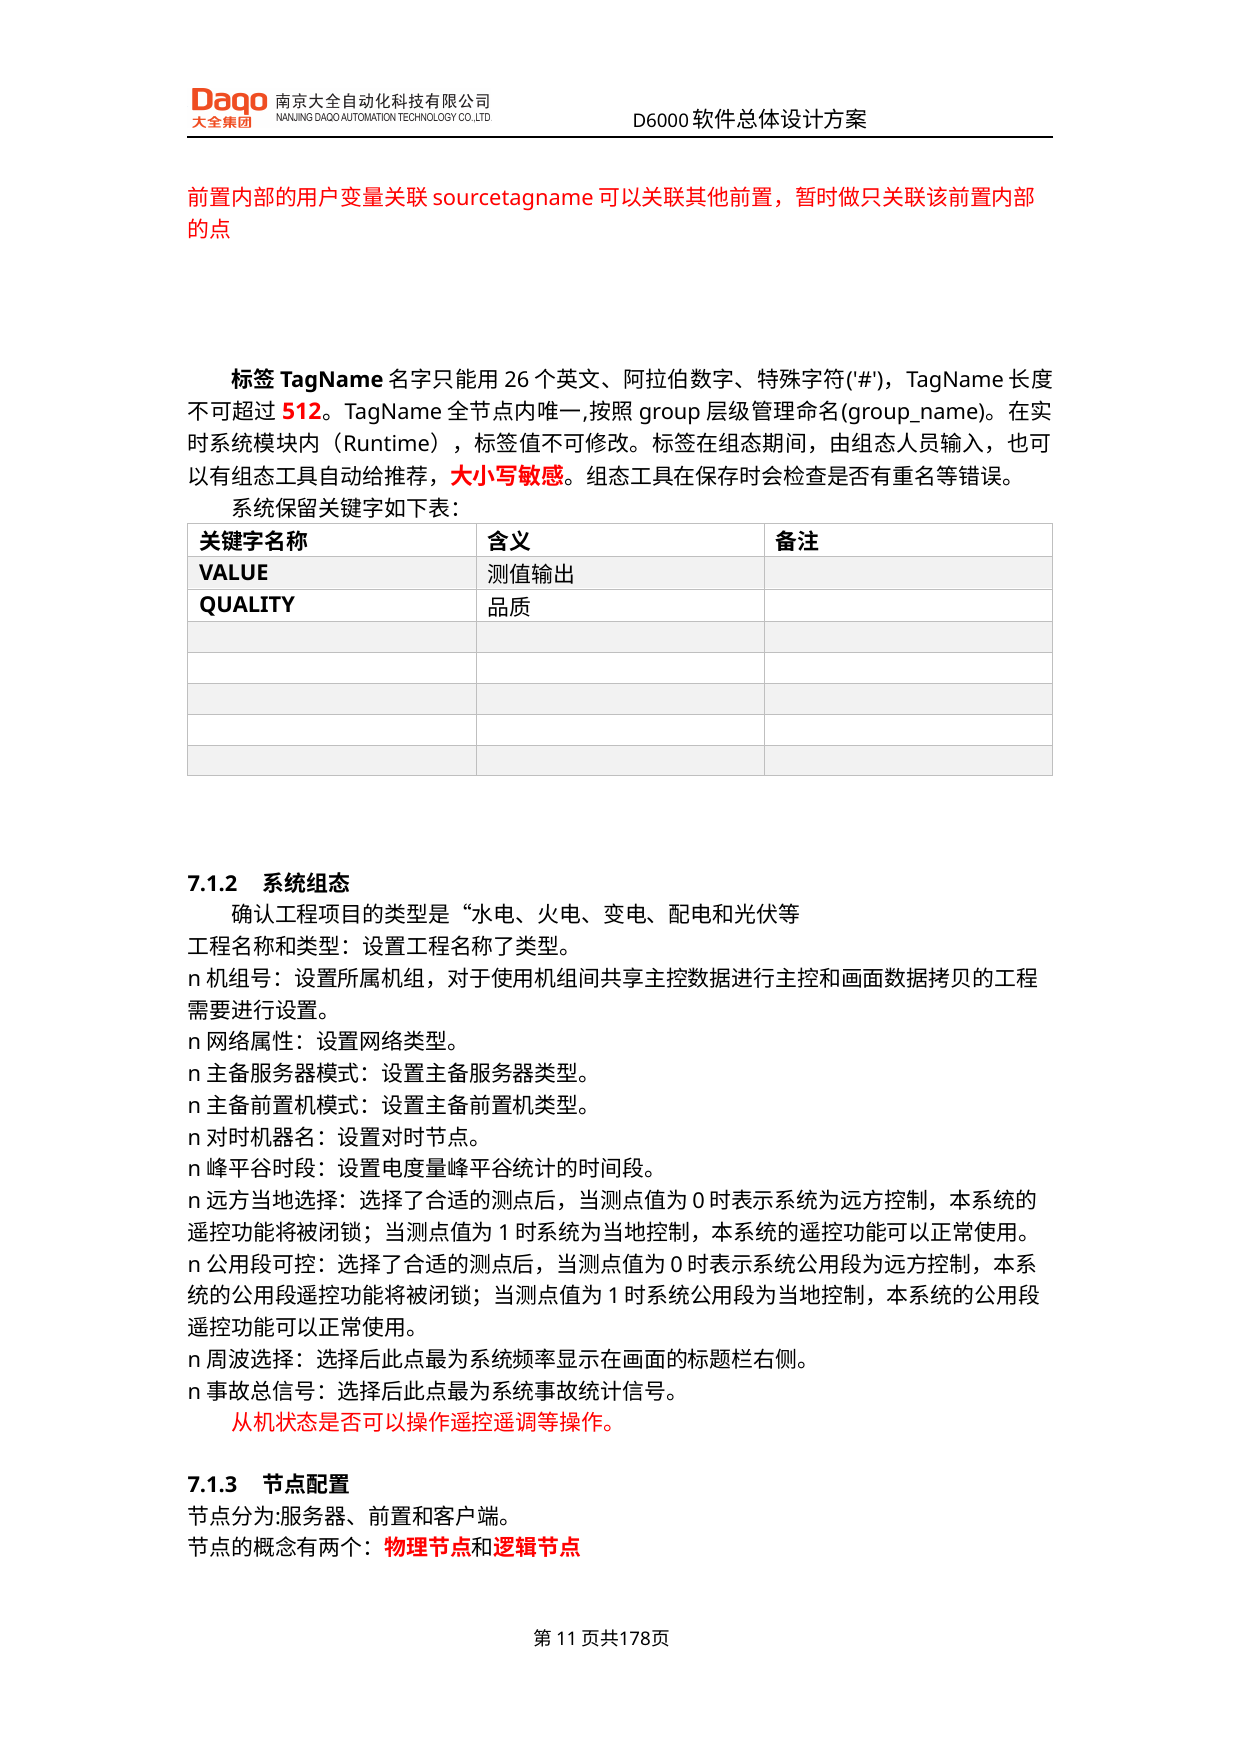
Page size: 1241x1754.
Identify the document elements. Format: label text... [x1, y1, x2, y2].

table_cell [477, 715, 764, 744]
table_cell [765, 622, 1052, 652]
table_cell [477, 653, 764, 683]
text n 峰平谷时段：设置电度量峰平谷统计的时间段。 [187, 1151, 1053, 1183]
table_cell [765, 715, 1052, 744]
table_header 备注 [765, 524, 1052, 556]
table_cell [765, 557, 1052, 588]
table_cell 测值输出 [477, 557, 764, 588]
table_cell [765, 653, 1052, 683]
table_cell 品质 [477, 590, 764, 621]
table_cell [765, 590, 1052, 621]
text 工程名称和类型：设置工程名称了类型。 [187, 929, 1053, 961]
text n 周波选择：选择后此点最为系统频率显示在画面的标题栏右侧。 [187, 1342, 1053, 1374]
text n 主备服务器模式：设置主备服务器类型。 [187, 1056, 1053, 1088]
table_cell [765, 746, 1052, 775]
text n 网络属性：设置网络类型。 [187, 1024, 1053, 1056]
table_cell [477, 746, 764, 775]
text 前置内部的用户变量关联sourcetagname可以关联其他前置，暂时做只关联该前置内部的点 [187, 180, 1053, 243]
table_header 含义 [477, 524, 764, 556]
text 确认工程项目的类型是“水电、火电、变电、配电和光伏等 [187, 897, 1053, 929]
table_cell [188, 653, 476, 683]
subtitle 系统组态 [187, 866, 1053, 897]
table_cell QUALITY [188, 590, 476, 621]
table_cell [765, 684, 1052, 714]
text n 机组号：设置所属机组，对于使用机组间共享主控数据进行主控和画面数据拷贝的工程需要进行设置。 [187, 961, 1053, 1024]
table_header 关键字名称 [188, 524, 476, 556]
table_cell [477, 684, 764, 714]
table_cell VALUE [188, 557, 476, 588]
text n 公用段可控：选择了合适的测点后，当测点值为0时表示系统公用段为远方控制，本系统的公用段遥控功能将被闭锁；当测点值为1时系统公用段为当地控制，本系统的公用段遥控功能可以正常使用。 [187, 1247, 1053, 1342]
table_cell [477, 622, 764, 652]
text n 对时机器名：设置对时节点。 [187, 1119, 1053, 1151]
table_cell [188, 746, 476, 775]
text n 主备前置机模式：设置主备前置机类型。 [187, 1088, 1053, 1119]
text 从机状态是否可以操作遥控遥调等操作。 [187, 1405, 1053, 1437]
table_cell [188, 715, 476, 744]
table_cell [188, 684, 476, 714]
text n 远方当地选择：选择了合适的测点后，当测点值为0时表示系统为远方控制，本系统的遥控功能将被闭锁；当测点值为1时系统为当地控制，本系统的遥控功能可以正常使用。 [187, 1183, 1053, 1247]
text 节点的概念有两个：物理节点和逻辑节点 [187, 1530, 1053, 1562]
text 标签TagName名字只能用26个英文、阿拉伯数字、特殊字符('#')，TagName长度不可超过512。TagName全节点内唯一,按照group层级管理命名(group_name)。在实时系统模块内（Runtime），标签值不可修改。标签在组态期间，由组态人员输入，也可以有组态工具自动给推荐，大小写敏感。组态工具在保存时会检查是否有重名等错误。 [187, 362, 1053, 491]
text 系统保留关键字如下表： [187, 491, 1053, 523]
subtitle 节点配置 [187, 1467, 1053, 1499]
text n 事故总信号：选择后此点最为系统事故统计信号。 [187, 1374, 1053, 1405]
table_cell [188, 622, 476, 652]
text 节点分为:服务器、前置和客户端。 [187, 1499, 1053, 1530]
picture [187, 88, 492, 128]
